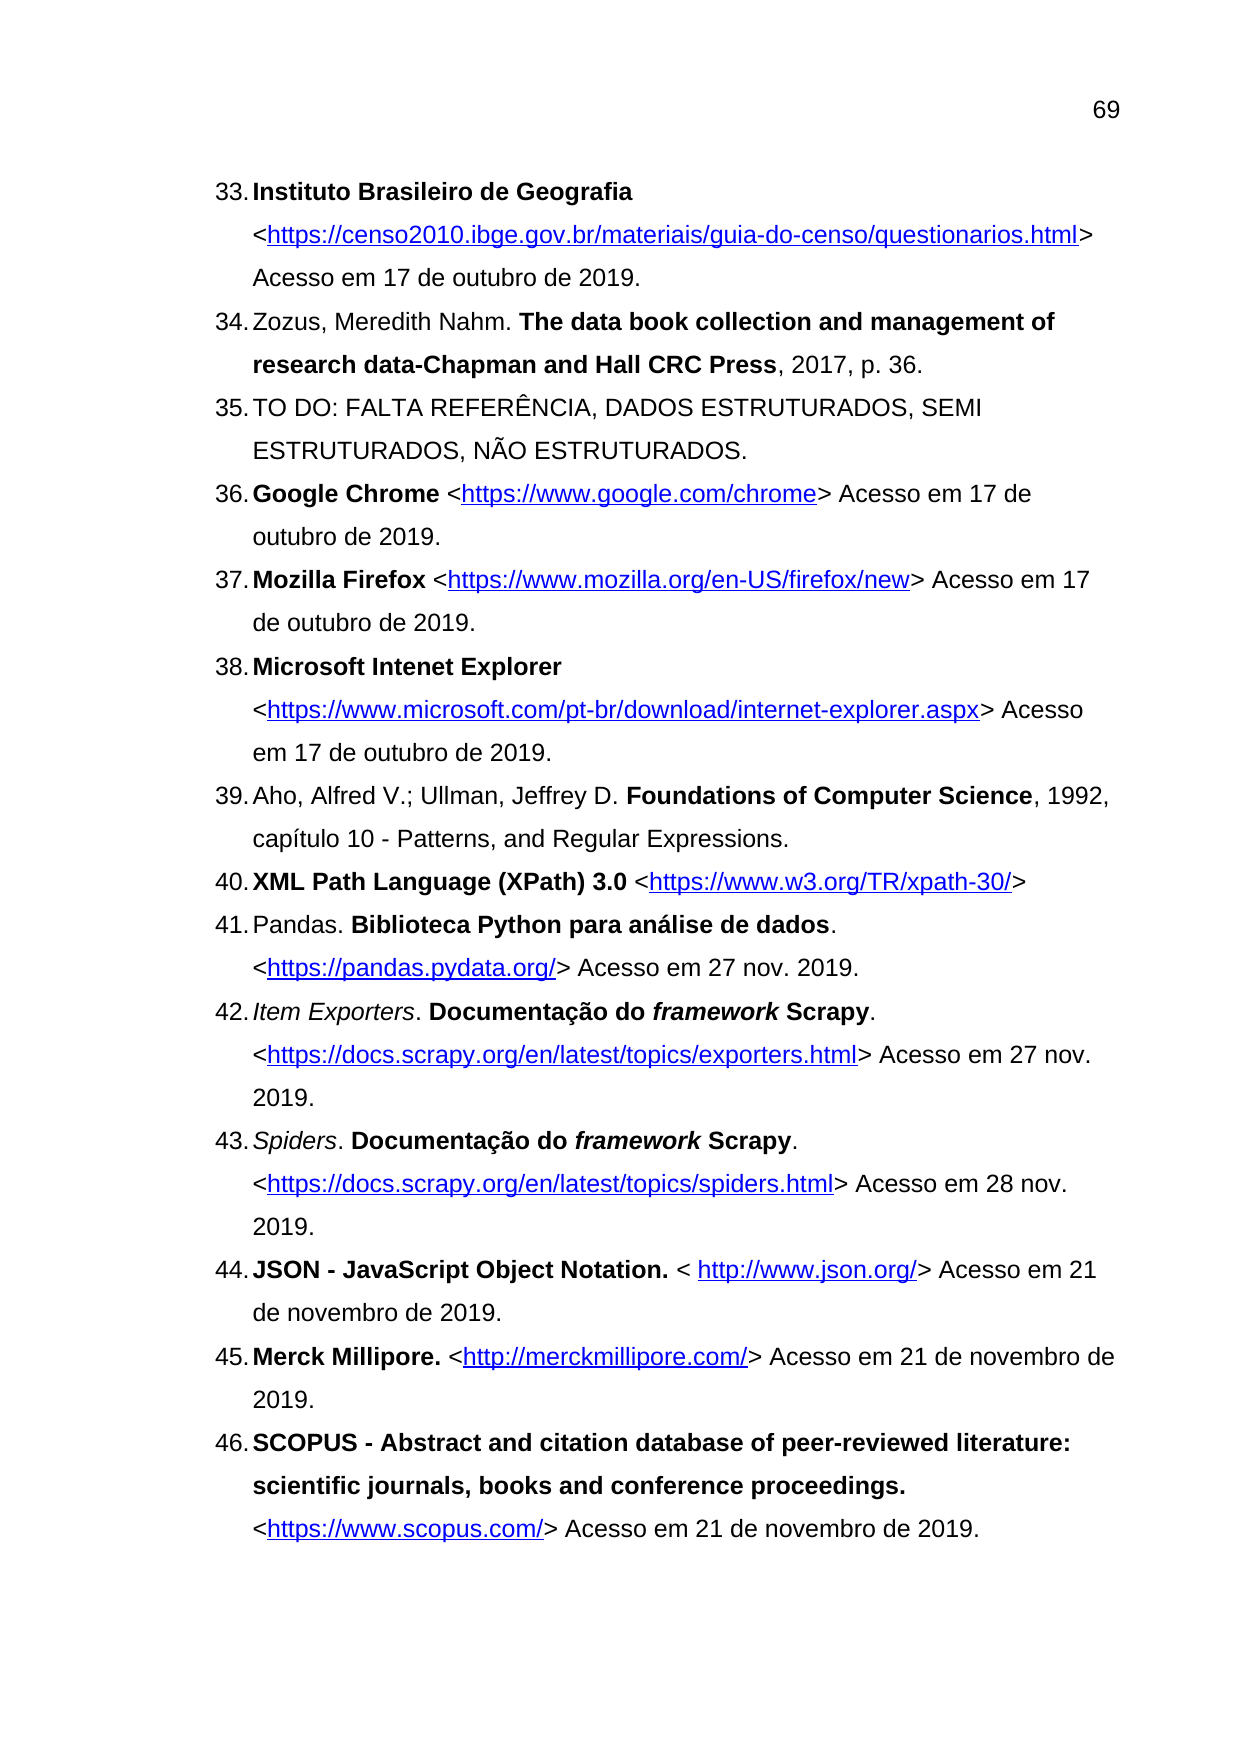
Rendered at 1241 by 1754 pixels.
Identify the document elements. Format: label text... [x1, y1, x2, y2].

list Instituto Brasileiro de Geografia <https://censo2010.ibge.gov.br/materiais/guia-do-censo/questionarios.html> Acesso em 17 de outubro de 2019. [215, 177, 1122, 292]
list Spiders. Documentação do framework Scrapy. <https://docs.scrapy.org/en/latest/topics/spiders.html> Acesso em 28 nov. 2019. [215, 1126, 1122, 1241]
list JSON - JavaScript Object Notation. < http://www.json.org/> Acesso em 21 de novembro de 2019. [215, 1255, 1122, 1327]
list TO DO: FALTA REFERÊNCIA, DADOS ESTRUTURADOS, SEMI ESTRUTURADOS, NÃO ESTRUTURADOS. [215, 393, 1122, 465]
list Merck Millipore. <http://merckmillipore.com/> Acesso em 21 de novembro de 2019. [215, 1342, 1122, 1413]
list Aho, Alfred V.; Ullman, Jeffrey D. Foundations of Computer Science, 1992, capítulo 10 - Patterns, and Regular Expressions. [215, 781, 1122, 853]
list Microsoft Intenet Explorer <https://www.microsoft.com/pt-br/download/internet-explorer.aspx> Acesso em 17 de outubro de 2019. [215, 652, 1122, 767]
list Pandas. Biblioteca Python para análise de dados. <https://pandas.pydata.org/> Acesso em 27 nov. 2019. [215, 910, 1122, 982]
list Mozilla Firefox <https://www.mozilla.org/en-US/firefox/new> Acesso em 17 de outubro de 2019. [215, 565, 1122, 637]
list XML Path Language (XPath) 3.0 <https://www.w3.org/TR/xpath-30/> [215, 867, 1122, 896]
list Item Exporters. Documentação do framework Scrapy. <https://docs.scrapy.org/en/latest/topics/exporters.html> Acesso em 27 nov. 2019. [215, 997, 1122, 1112]
list SCOPUS - Abstract and citation database of peer-reviewed literature: scientific journals, books and conference proceedings. <https://www.scopus.com/> Acesso em 21 de novembro de 2019. [215, 1428, 1122, 1543]
list Zozus, Meredith Nahm. The data book collection and management of research data-Chapman and Hall CRC Press, 2017, p. 36. [215, 307, 1122, 378]
list Google Chrome <https://www.google.com/chrome> Acesso em 17 de outubro de 2019. [215, 479, 1122, 551]
